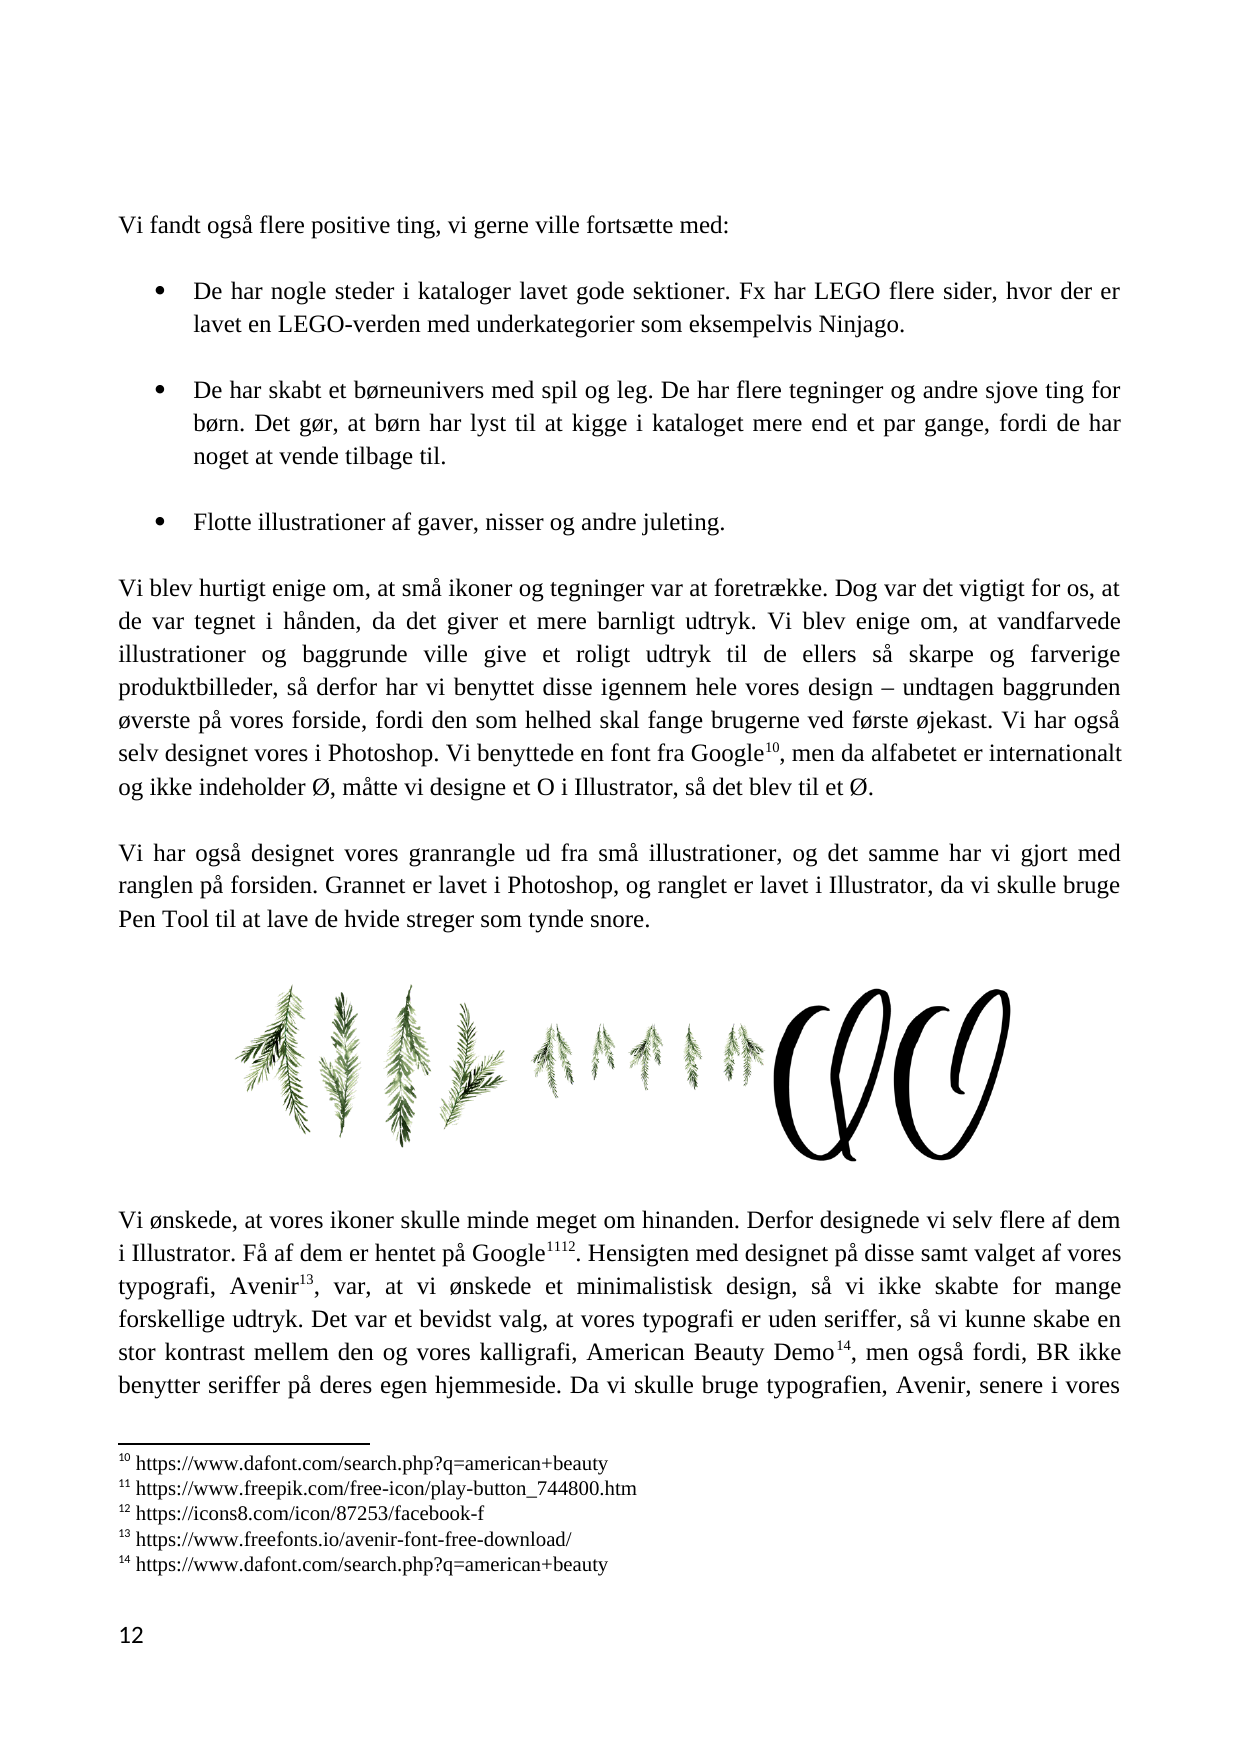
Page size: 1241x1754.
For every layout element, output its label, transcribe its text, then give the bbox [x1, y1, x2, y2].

text Vi blev hurtigt enige om, at små ikoner og tegninger var at foretrække. Dog var det vigtigt for os, at de var tegnet i hånden, da det giver et mere barnligt udtryk. Vi blev enige om, at vandfarvede illustrationer og baggrunde ville give et roligt udtryk til de ellers så skarpe og farverige produktbilleder, så derfor har vi benyttet disse igennem hele vores design – undtagen baggrunden øverste på vores forside, fordi den som helhed skal fange brugerne ved første øjekast. Vi har også selv designet vores i Photoshop. Vi benyttede en font fra Google, men da alfabetet er internationalt og ikke indeholder Ø, måtte vi designe et O i Illustrator, så det blev til et Ø. [118, 573, 1122, 800]
list De har nogle steder i kataloger lavet gode sektioner. Fx har LEGO flere sider, hvor der er lavet en LEGO-verden med underkategorier som eksempelvis Ninjago. [156, 276, 1122, 338]
list Flotte illustrationer af gaver, nisser og andre juleting. [156, 507, 1122, 536]
picture [223, 969, 1018, 1168]
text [118, 1205, 1122, 1399]
text Vi fandt også flere positive ting, vi gerne ville fortsætte med: [118, 210, 1122, 239]
text Vi har også designet vores granrangle ud fra små illustrationer, og det samme har vi gjort med ranglen på forsiden. Grannet er lavet i Photoshop, og ranglet er lavet i Illustrator, da vi skulle bruge Pen Tool til at lave de hvide streger som tynde snore. [118, 838, 1122, 932]
list De har skabt et børneunivers med spil og leg. De har flere tegninger og andre sjove ting for børn. Det gør, at børn har lyst til at kigge i kataloget mere end et par gange, fordi de har noget at vende tilbage til. [156, 375, 1122, 470]
